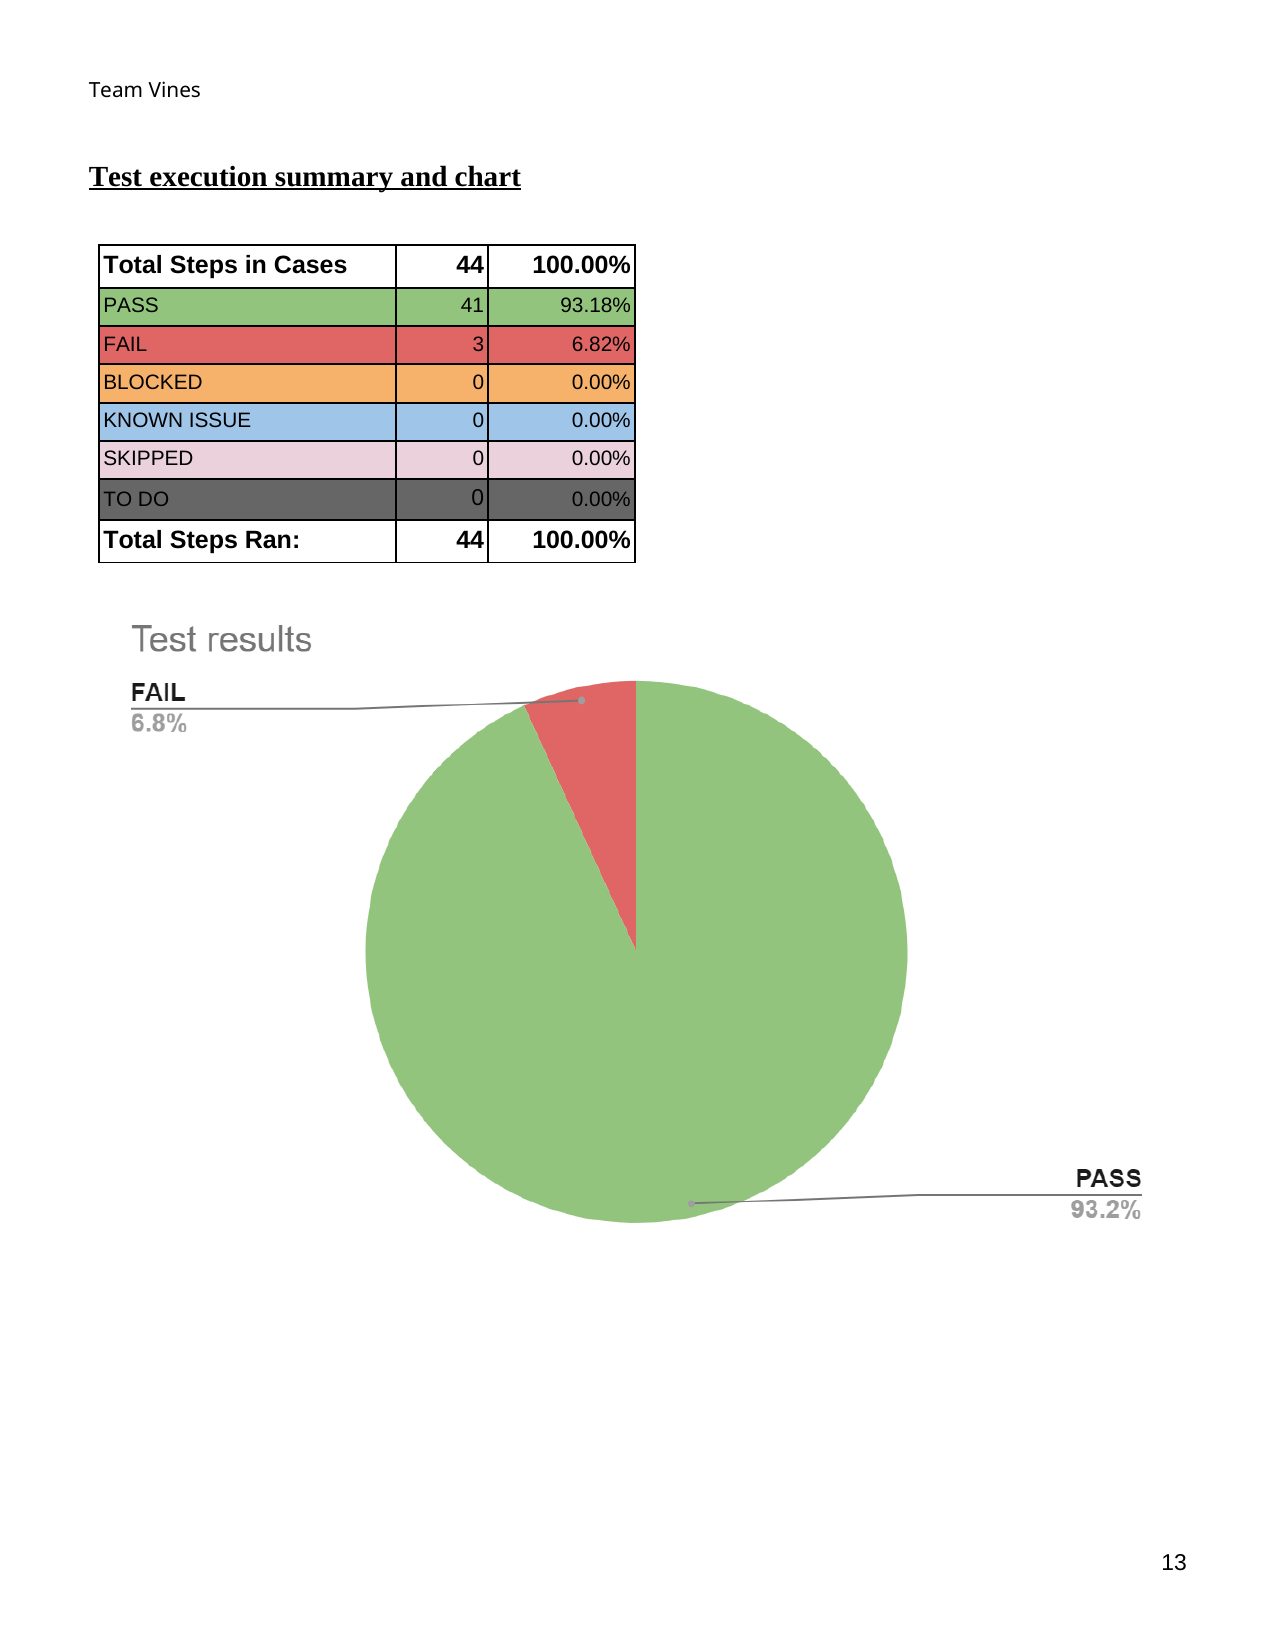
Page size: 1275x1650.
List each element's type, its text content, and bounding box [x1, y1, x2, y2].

subtitle Test execution summary and chart [88, 159, 1187, 192]
picture [97, 589, 1175, 1255]
table_header [89, 207, 1197, 1291]
